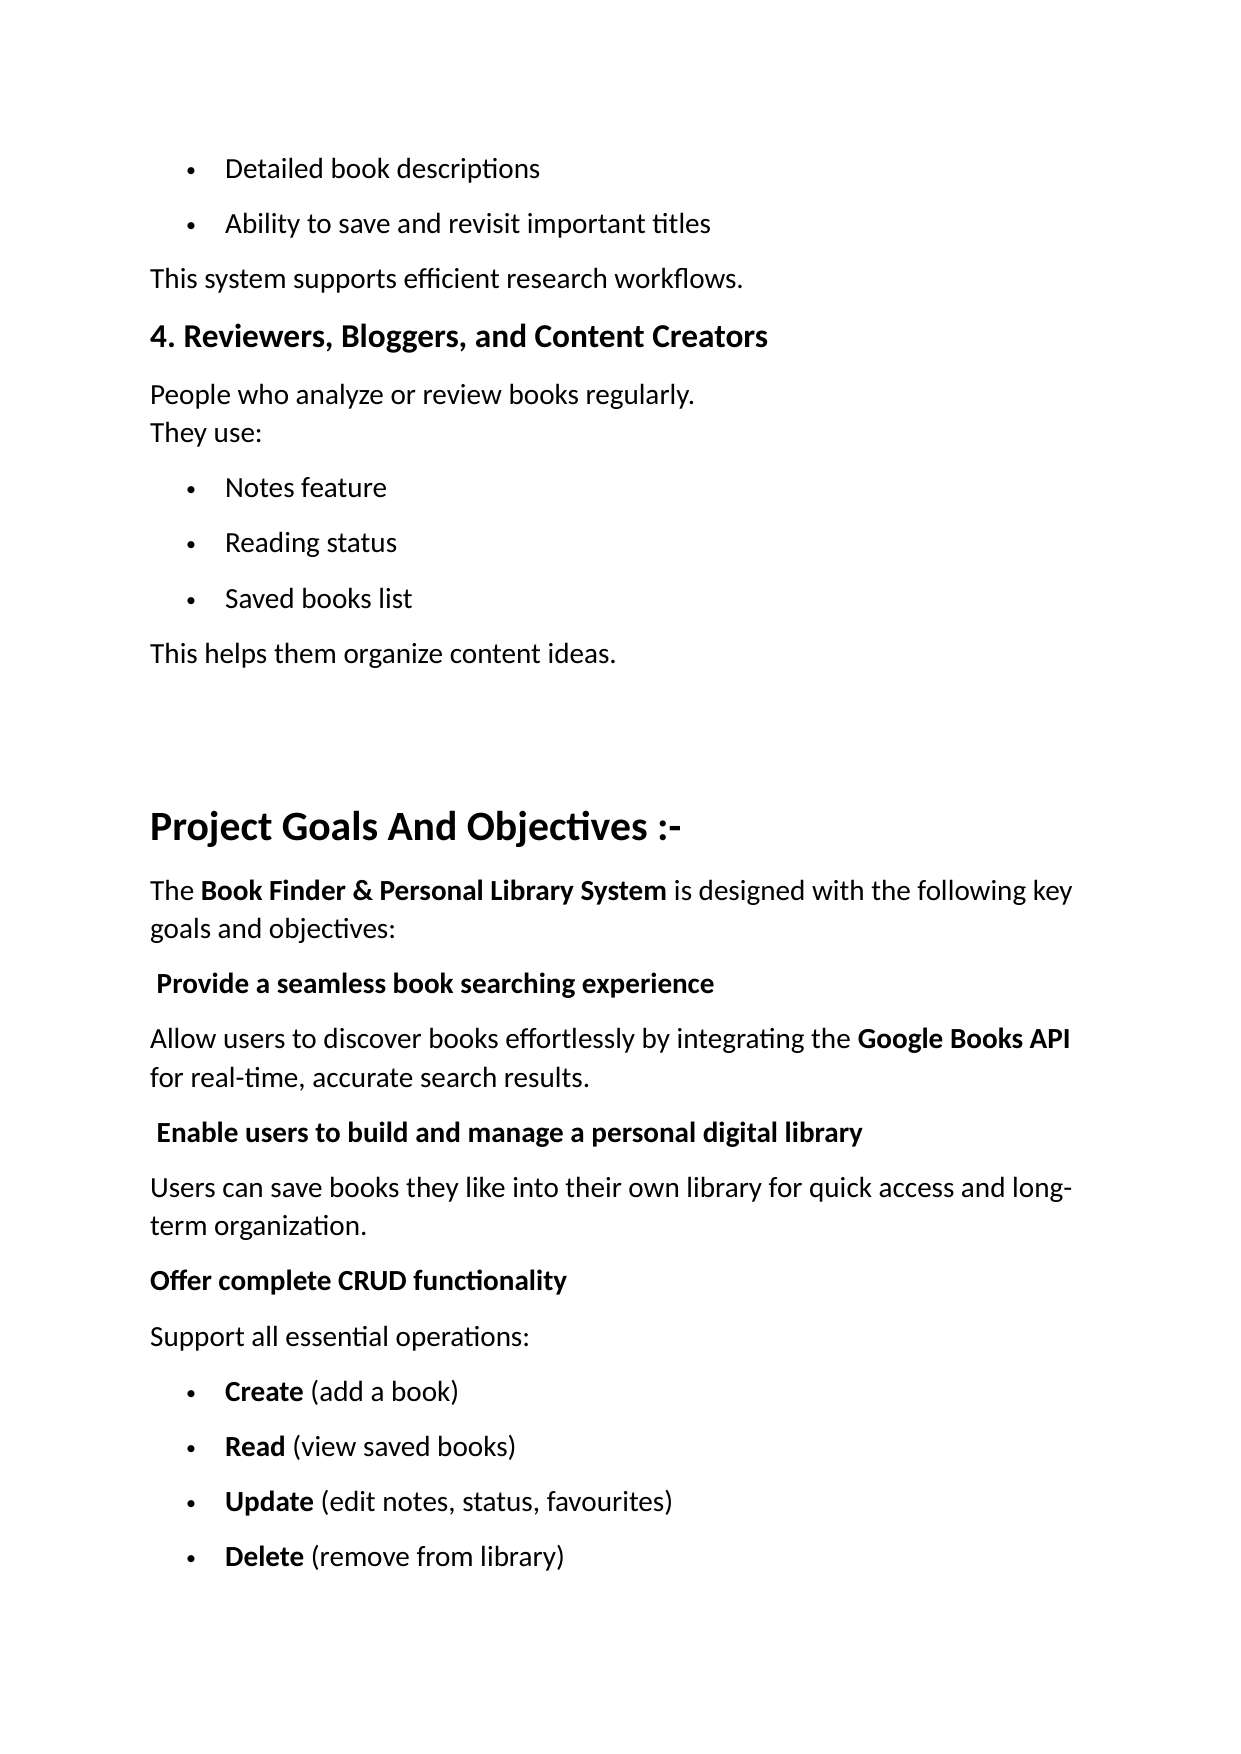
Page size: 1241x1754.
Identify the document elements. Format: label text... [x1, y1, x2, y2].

list Create (add a book) [187, 1373, 1090, 1408]
text People who analyze or review books regularly. They use: [150, 376, 1090, 450]
text The Book Finder & Personal Library System is designed with the following key goals and objectives: [150, 872, 1090, 946]
text Allow users to discover books effortlessly by integrating the Google Books API for real-time, accurate search results. [150, 1020, 1090, 1094]
list Read (view saved books) [187, 1428, 1090, 1463]
text This system supports efficient research workflows. [150, 260, 1090, 296]
text Support all essential operations: [150, 1318, 1090, 1353]
list Reading status [187, 524, 1090, 560]
text Users can save books they like into their own library for quick access and long-term organization. [150, 1169, 1090, 1243]
text Project Goals And Objectives :- [150, 800, 1090, 851]
list Delete (remove from library) [187, 1538, 1090, 1574]
text Provide a seamless book searching experience [150, 965, 1090, 1001]
list Notes feature [187, 469, 1090, 505]
text 4. Reviewers, Bloggers, and Content Creators [150, 315, 1090, 356]
list Update (edit notes, status, favourites) [187, 1483, 1090, 1518]
text Offer complete CRUD functionality [150, 1262, 1090, 1298]
text Enable users to build and manage a personal digital library [150, 1114, 1090, 1149]
text This helps them organize content ideas. [150, 635, 1090, 670]
list Detailed book descriptions [187, 150, 1090, 186]
list Saved books list [187, 580, 1090, 615]
list Ability to save and revisit important titles [187, 205, 1090, 241]
